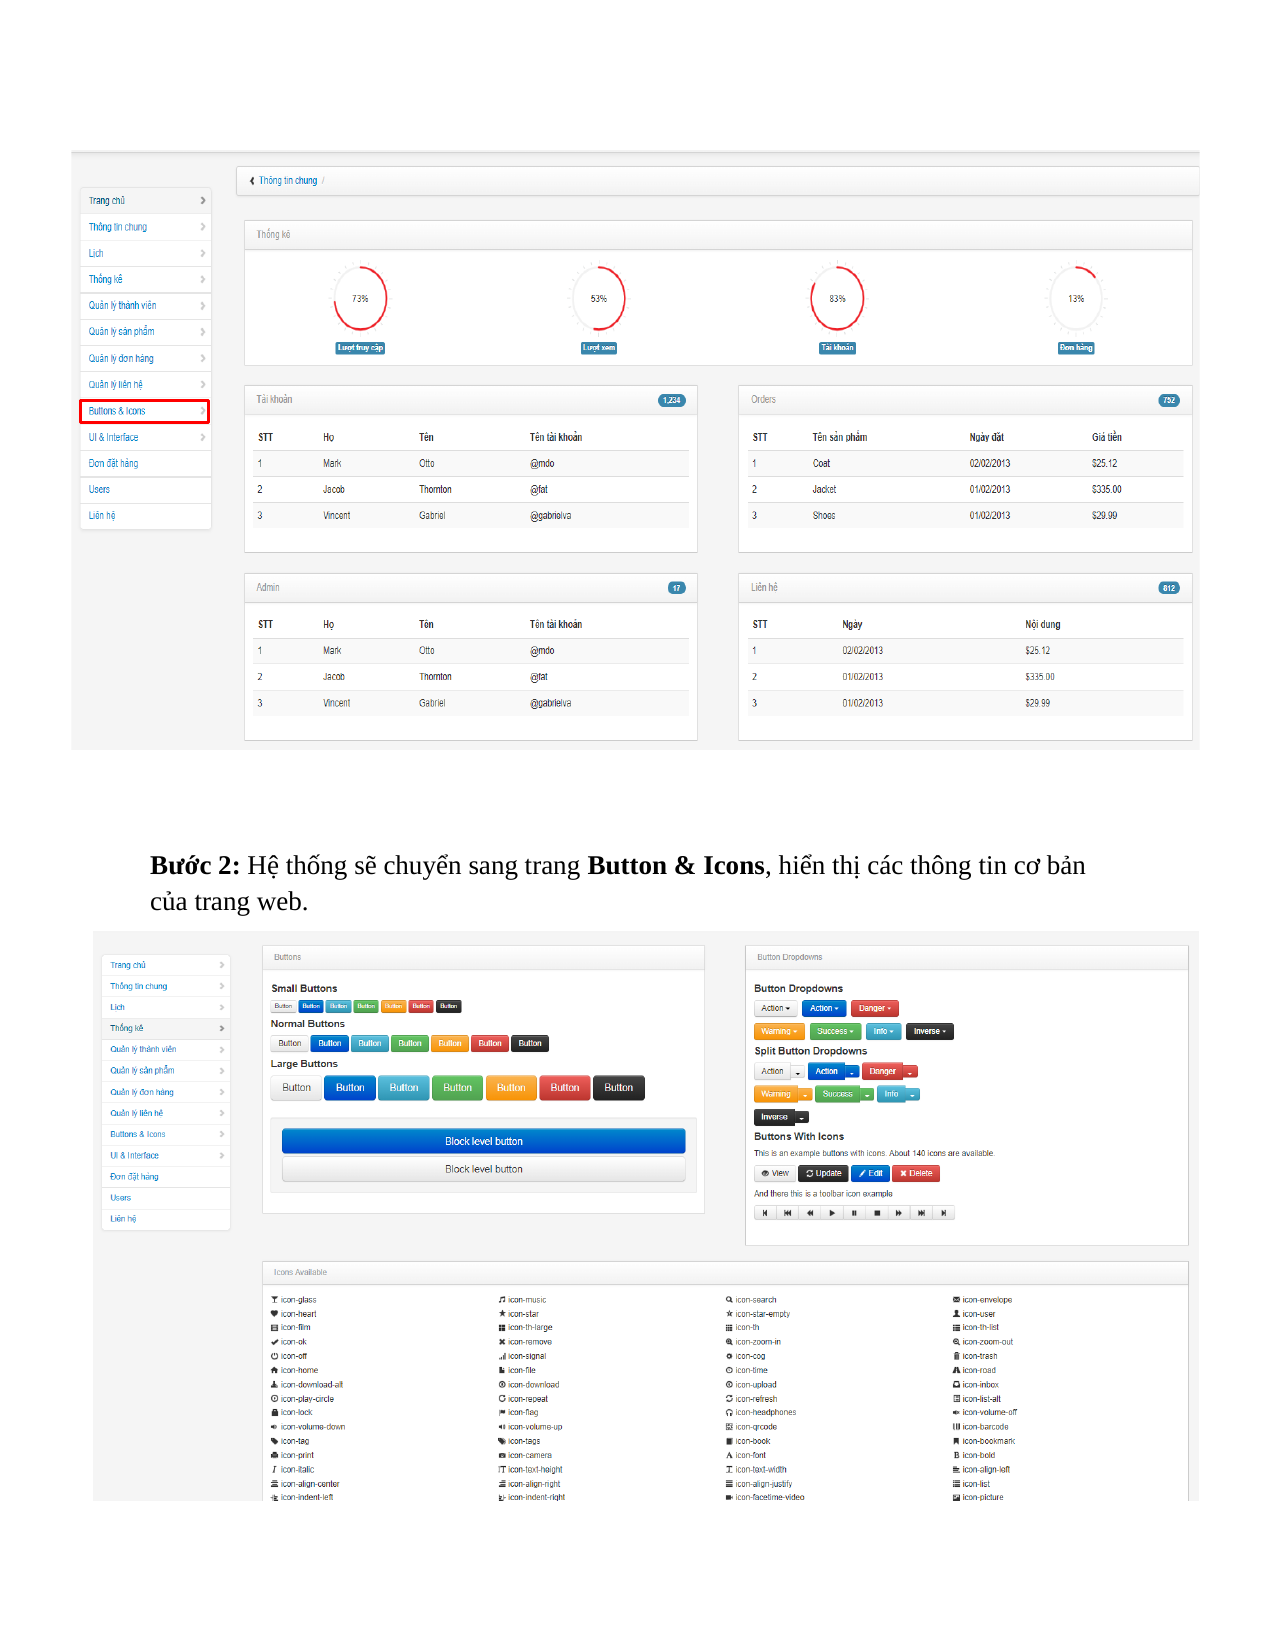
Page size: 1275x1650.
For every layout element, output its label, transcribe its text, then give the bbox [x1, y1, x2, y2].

picture [93, 931, 1200, 1500]
picture [71, 150, 1200, 750]
text Bước 2: Hệ thống sẽ chuyển sang trang Button & Icons, hiển thị các thông tin cơ bản của trang web. [150, 849, 1125, 916]
